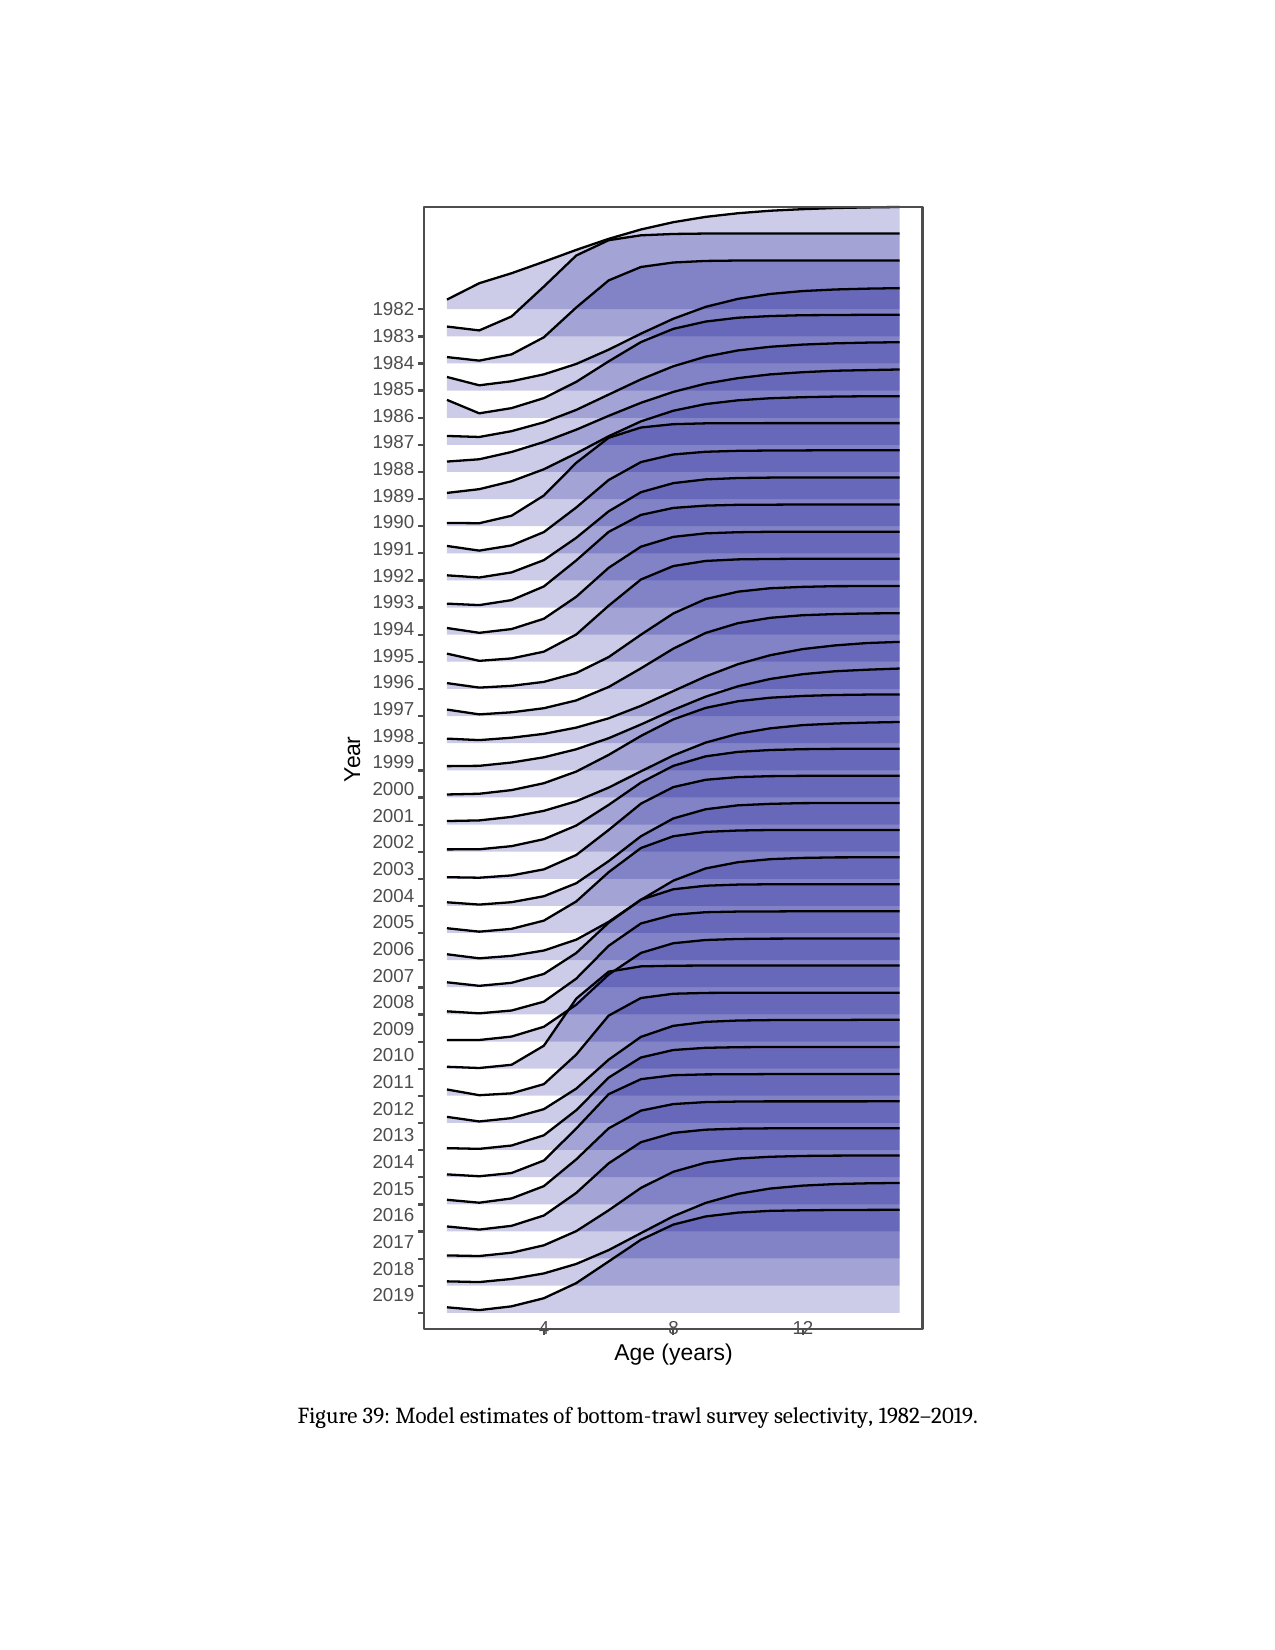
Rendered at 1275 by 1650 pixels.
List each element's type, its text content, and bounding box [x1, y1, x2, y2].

text 2004 [372, 884, 1275, 906]
text 1999 [372, 751, 1275, 773]
text 1998 [372, 724, 1275, 746]
text 2009 [372, 1018, 1275, 1039]
text 2012 [372, 1098, 1275, 1119]
text 2015 [372, 1178, 1275, 1199]
text 2006 [372, 938, 1275, 959]
text Figure 39: Model estimates of bottom-trawl survey selectivity, 1982–2019. [0, 1403, 1275, 1429]
text 2018 [372, 1257, 1275, 1279]
text 2013 [372, 1124, 1275, 1146]
text 2010 [372, 1044, 1275, 1066]
text 2016 [372, 1204, 1275, 1226]
text 1996 [372, 671, 1275, 693]
text 2002 [372, 831, 1275, 853]
text 1987 [372, 431, 1275, 453]
text 1997 [372, 698, 1275, 719]
text 2001 [372, 804, 1275, 826]
text 2017 [372, 1231, 1275, 1252]
text 2014 [372, 1151, 1275, 1172]
text 1983 [372, 325, 1275, 346]
text 1984 [372, 351, 1275, 373]
text 1985 [372, 378, 1275, 400]
text 1992 [372, 564, 1275, 586]
text 2008 [372, 991, 1275, 1013]
text 1986 [372, 405, 1275, 426]
text 1988 [372, 458, 1275, 479]
text 4 8 12 [77, 1317, 1275, 1338]
text 2000 [372, 778, 1275, 799]
text 1990 [372, 511, 1275, 533]
text 2019 [372, 1284, 1275, 1306]
text 1993 [372, 591, 1275, 613]
text 1994 [372, 618, 1275, 639]
text 1989 [372, 485, 1275, 506]
text 2007 [372, 964, 1275, 986]
text 1991 [372, 538, 1275, 559]
text 1995 [372, 644, 1275, 666]
text 1982 [372, 298, 1275, 320]
text 2003 [372, 858, 1275, 879]
text 2011 [372, 1071, 1275, 1092]
text 2005 [372, 911, 1275, 933]
text Age (years) [313, 1339, 1033, 1365]
